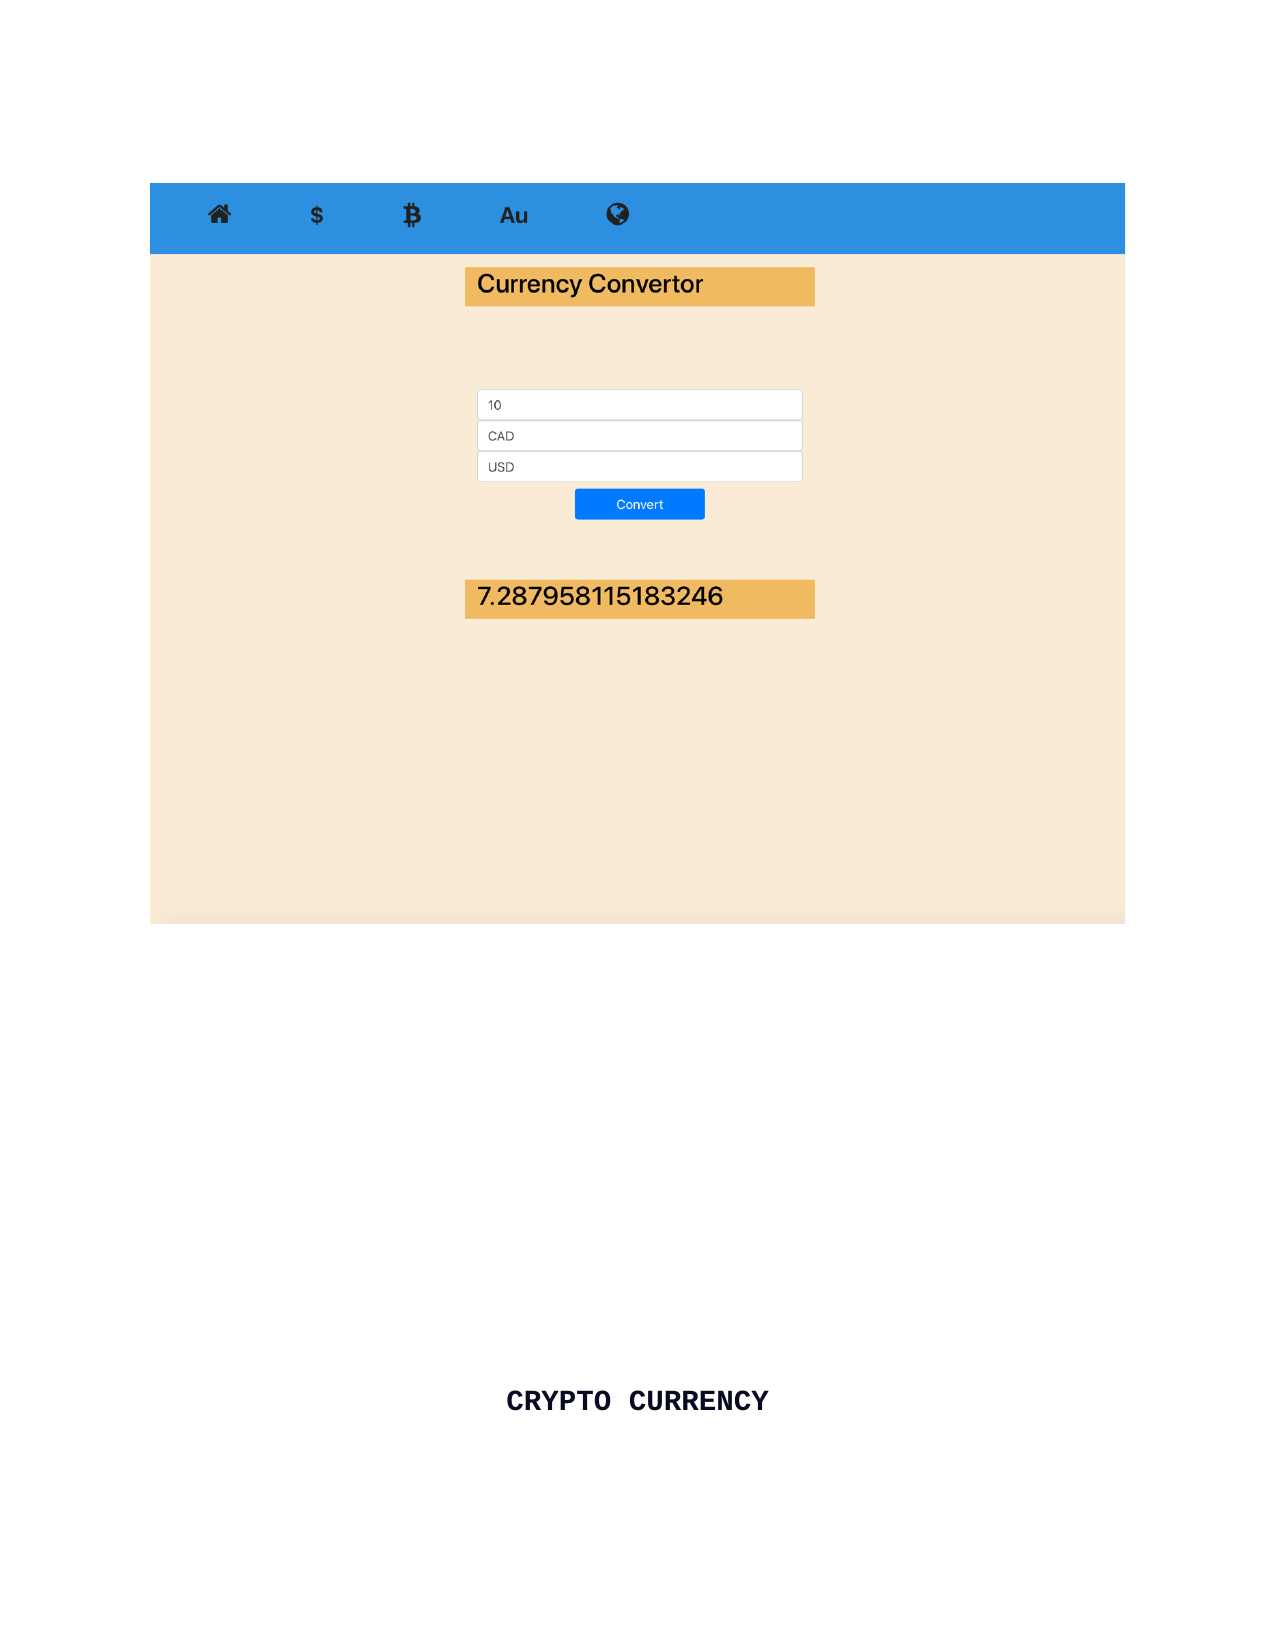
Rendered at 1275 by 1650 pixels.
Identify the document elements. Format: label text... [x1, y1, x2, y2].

picture [150, 183, 1125, 924]
text CRYPTO CURRENCY [150, 1386, 1125, 1419]
